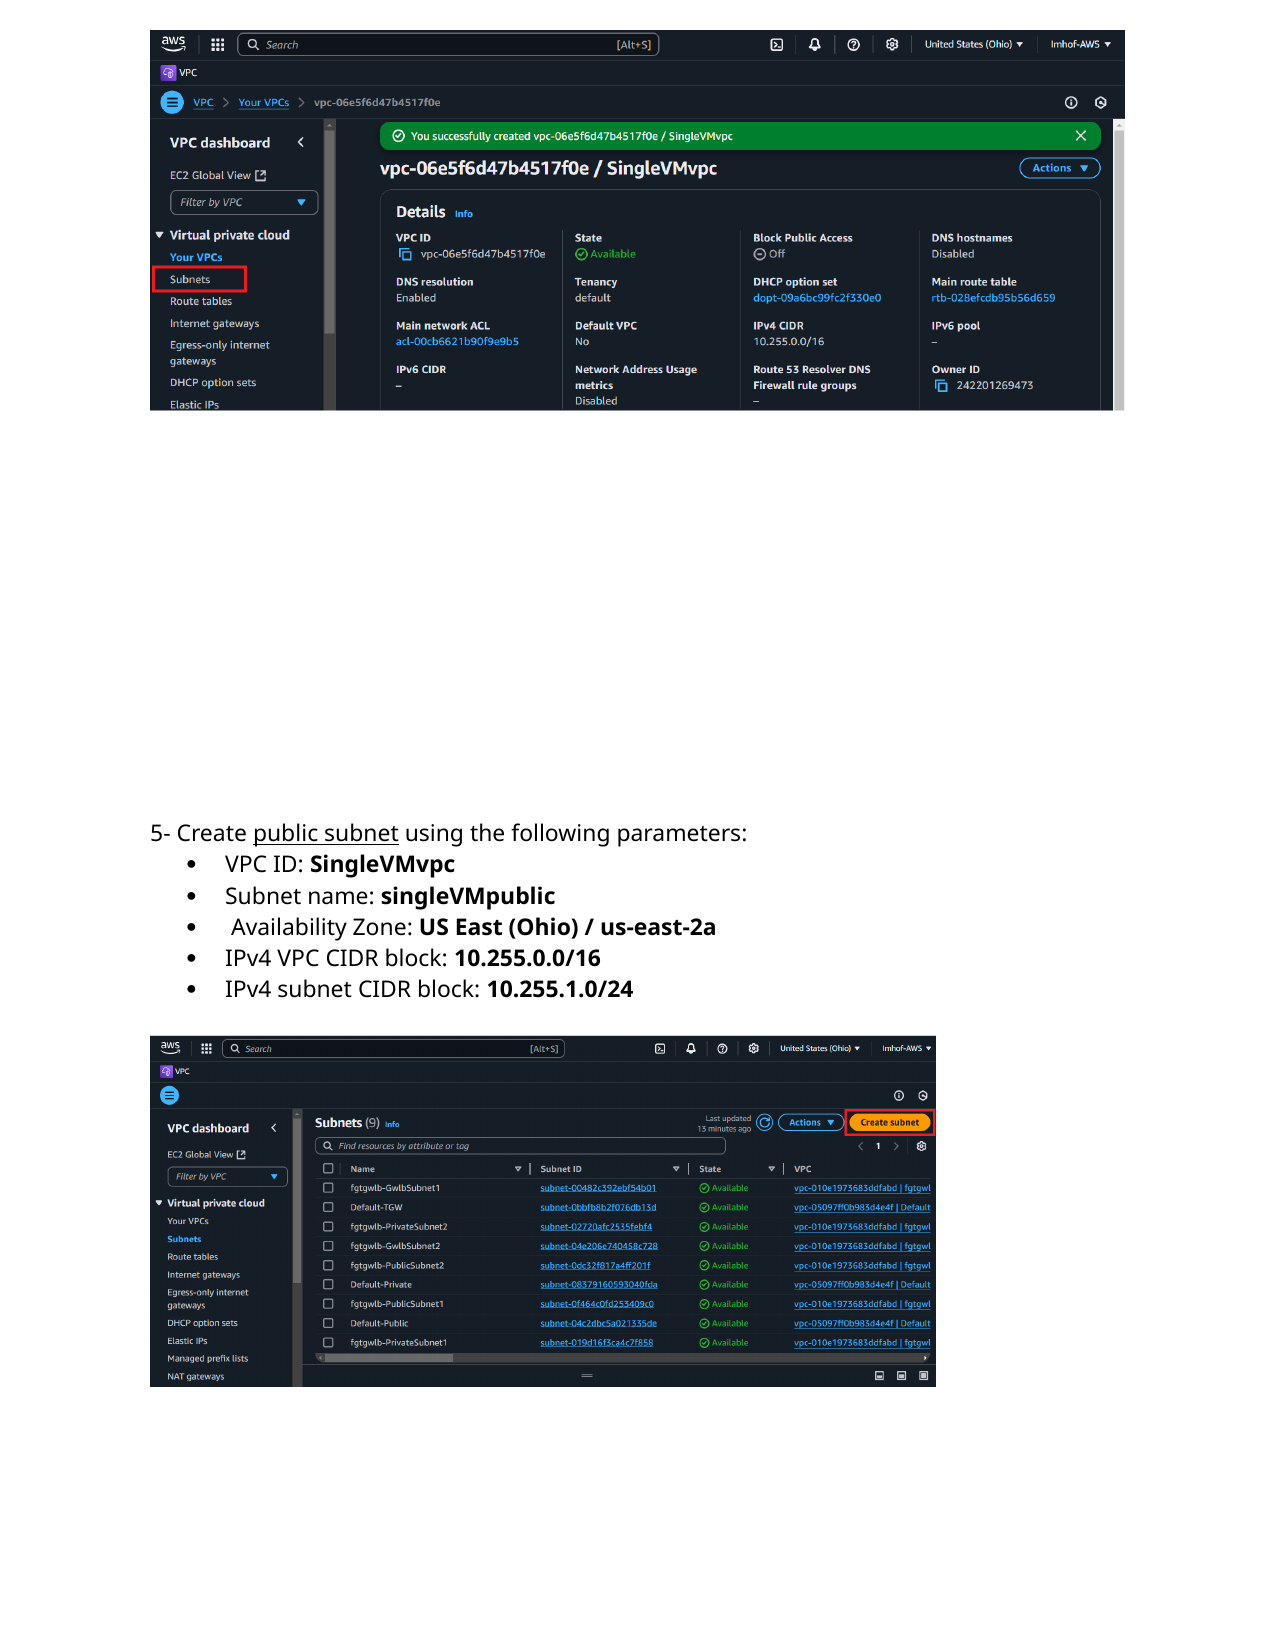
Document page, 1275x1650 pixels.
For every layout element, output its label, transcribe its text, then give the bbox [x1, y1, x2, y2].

list Availability Zone: US East (Ohio) / us-east-2a [187, 911, 1125, 942]
list IPv4 VPC CIDR : 10.255.0.0/16 [187, 942, 1125, 973]
picture [150, 1035, 937, 1387]
list IPv4 subnet CIDR block: [187, 973, 1125, 1004]
list VPC ID: SingleVMvpc [187, 848, 1125, 879]
text 5- Create public subnet using the following parameters: [150, 817, 1125, 848]
list Subnet name: singleVMpublic [187, 879, 1125, 911]
picture [150, 30, 1125, 411]
